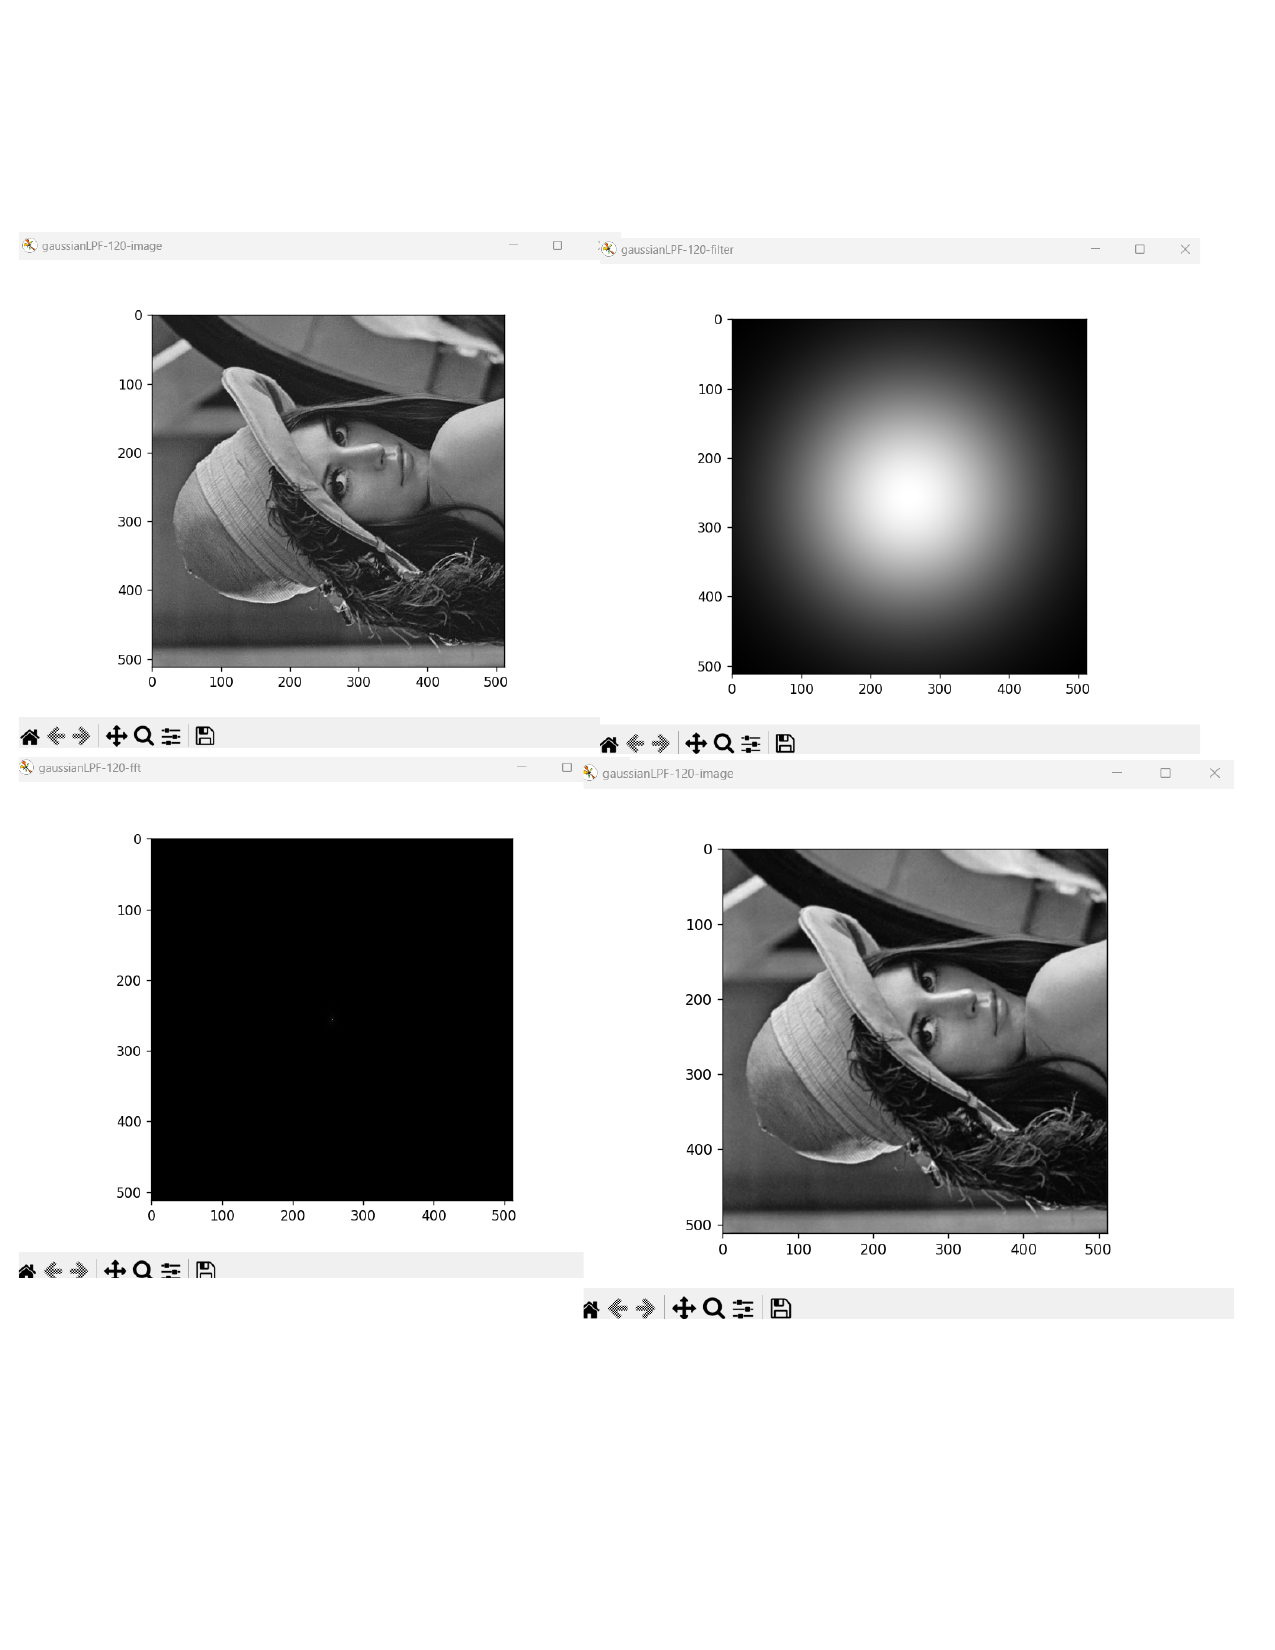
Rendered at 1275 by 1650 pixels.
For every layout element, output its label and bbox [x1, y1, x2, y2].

picture [18, 232, 1201, 754]
picture [18, 757, 1235, 1319]
